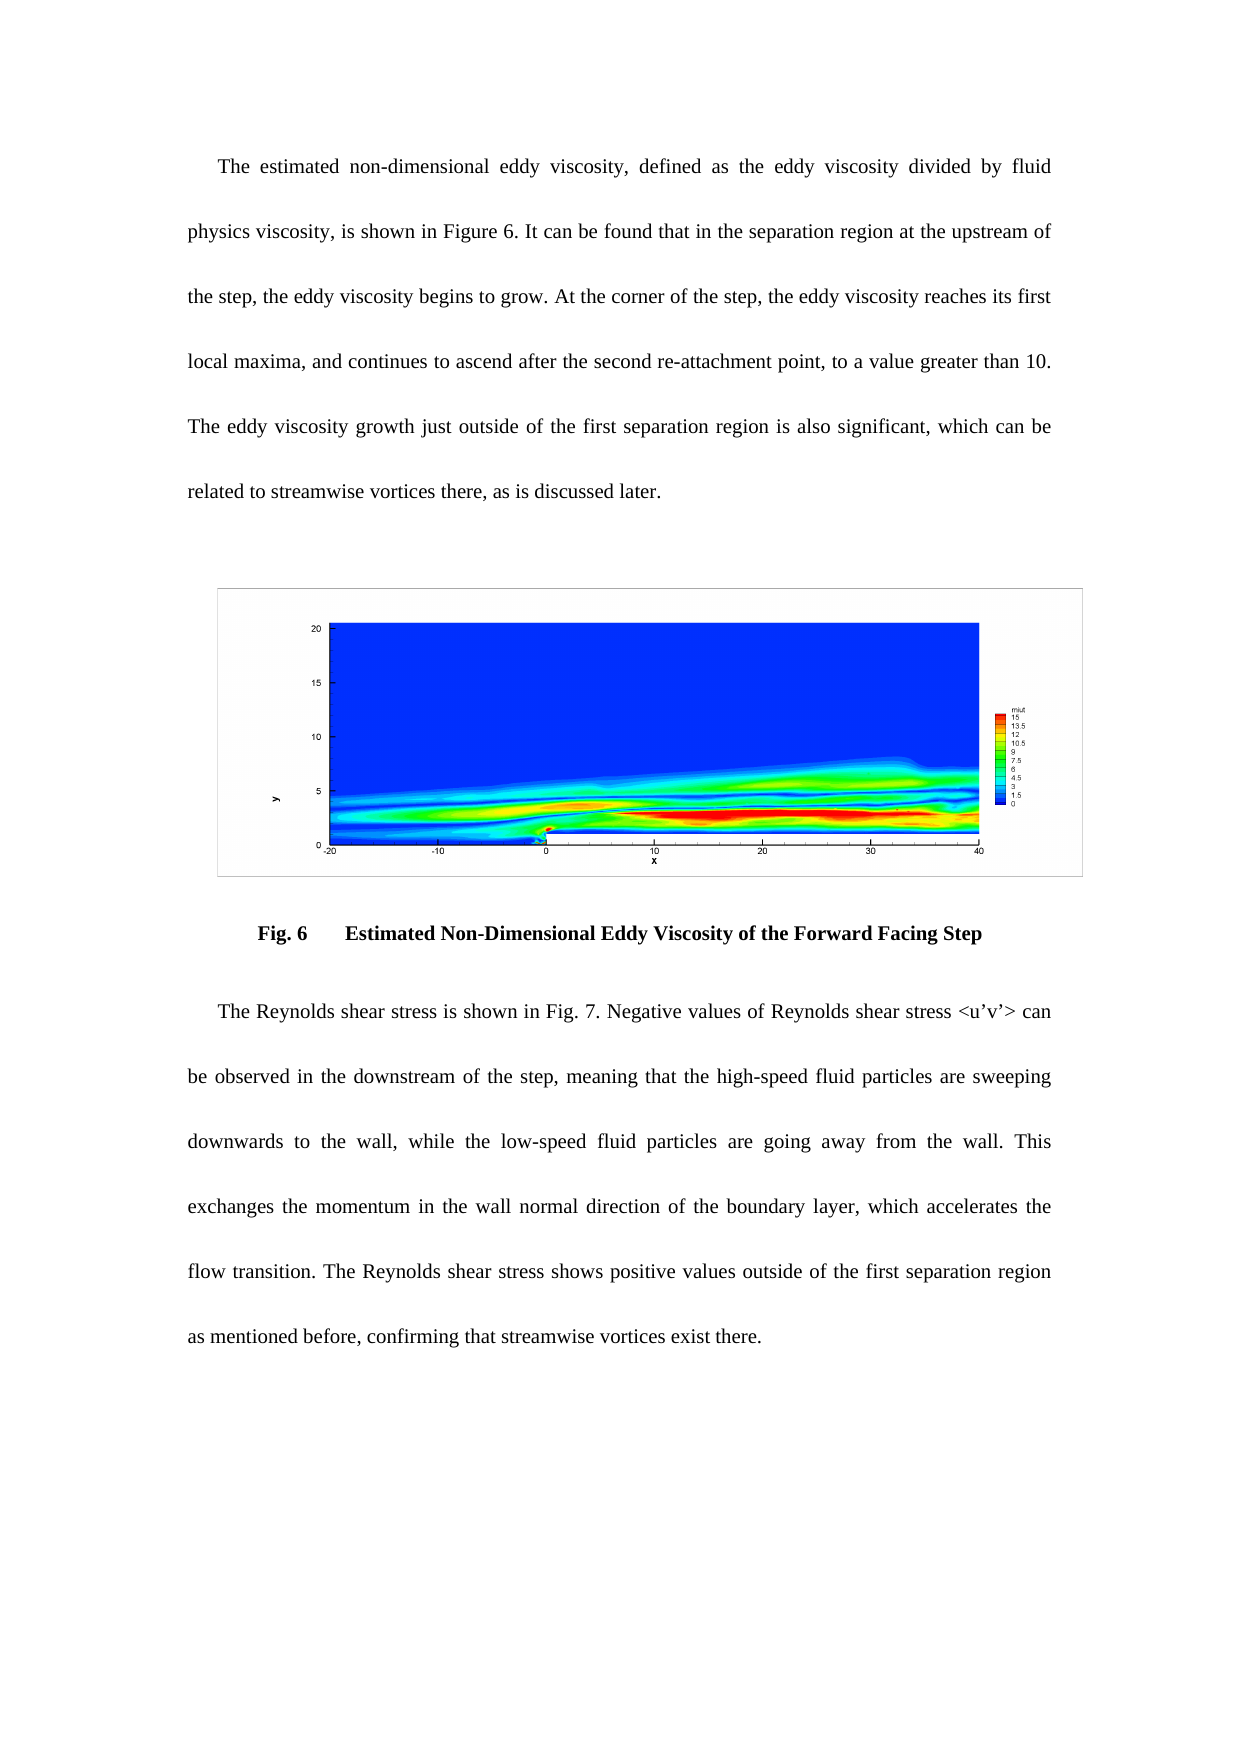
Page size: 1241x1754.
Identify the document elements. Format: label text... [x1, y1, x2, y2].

text The estimated non-dimensional eddy viscosity, defined as the eddy viscosity divided by fluid physics viscosity, is shown in Figure 6. It can be found that in the separation region at the upstream of the step, the eddy viscosity begins to grow. At the corner of the step, the eddy viscosity reaches its first local maxima, and continues to ascend after the second re-attachment point, to a value greater than 10. The eddy viscosity growth just outside of the first separation region is also significant, which can be related to streamwise vortices there, as is discussed later. [187, 150, 1053, 507]
text Fig. 6 Estimated Non-Dimensional Eddy Viscosity of the Forward Facing Step [187, 917, 1053, 950]
picture [217, 588, 1083, 877]
text The Reynolds shear stress is shown in Fig. 7. Negative values of Reynolds shear stress <u’v’> can be observed in the downstream of the step, meaning that the high-speed fluid particles are sweeping downwards to the wall, while the low-speed fluid particles are going away from the wall. This exchanges the momentum in the wall normal direction of the boundary layer, which accelerates the flow transition. The Reynolds shear stress shows positive values outside of the first separation region as mentioned before, confirming that streamwise vortices exist there. [187, 995, 1053, 1352]
